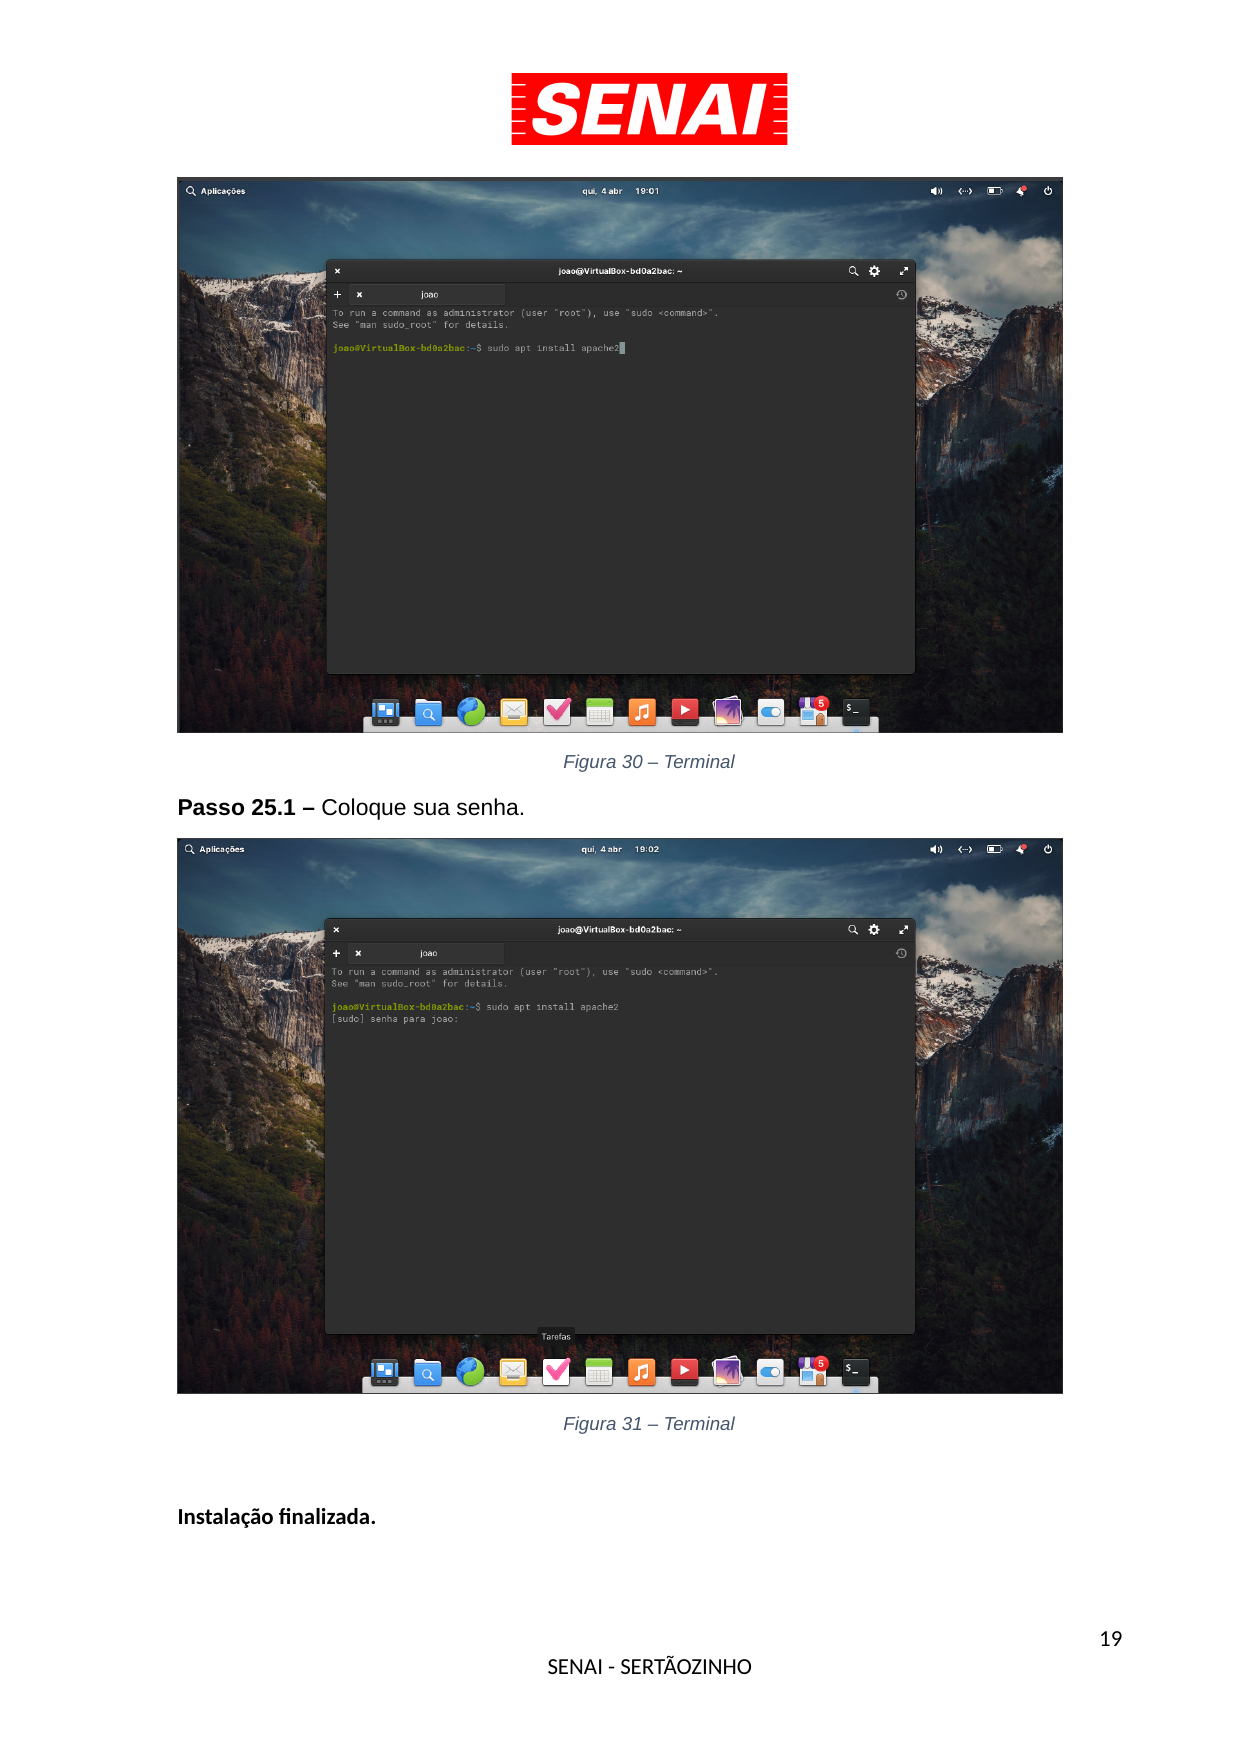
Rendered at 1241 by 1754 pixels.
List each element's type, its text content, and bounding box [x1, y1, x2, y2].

picture [177, 838, 1063, 1394]
text Figura 30 – Terminal [177, 751, 1122, 773]
text Passo 25.1 – Coloque sua senha. [177, 793, 1122, 820]
picture [511, 73, 788, 145]
text Figura 31 – Terminal [177, 1413, 1122, 1434]
picture [177, 177, 1063, 733]
text Instalação finalizada. [177, 1502, 1122, 1530]
